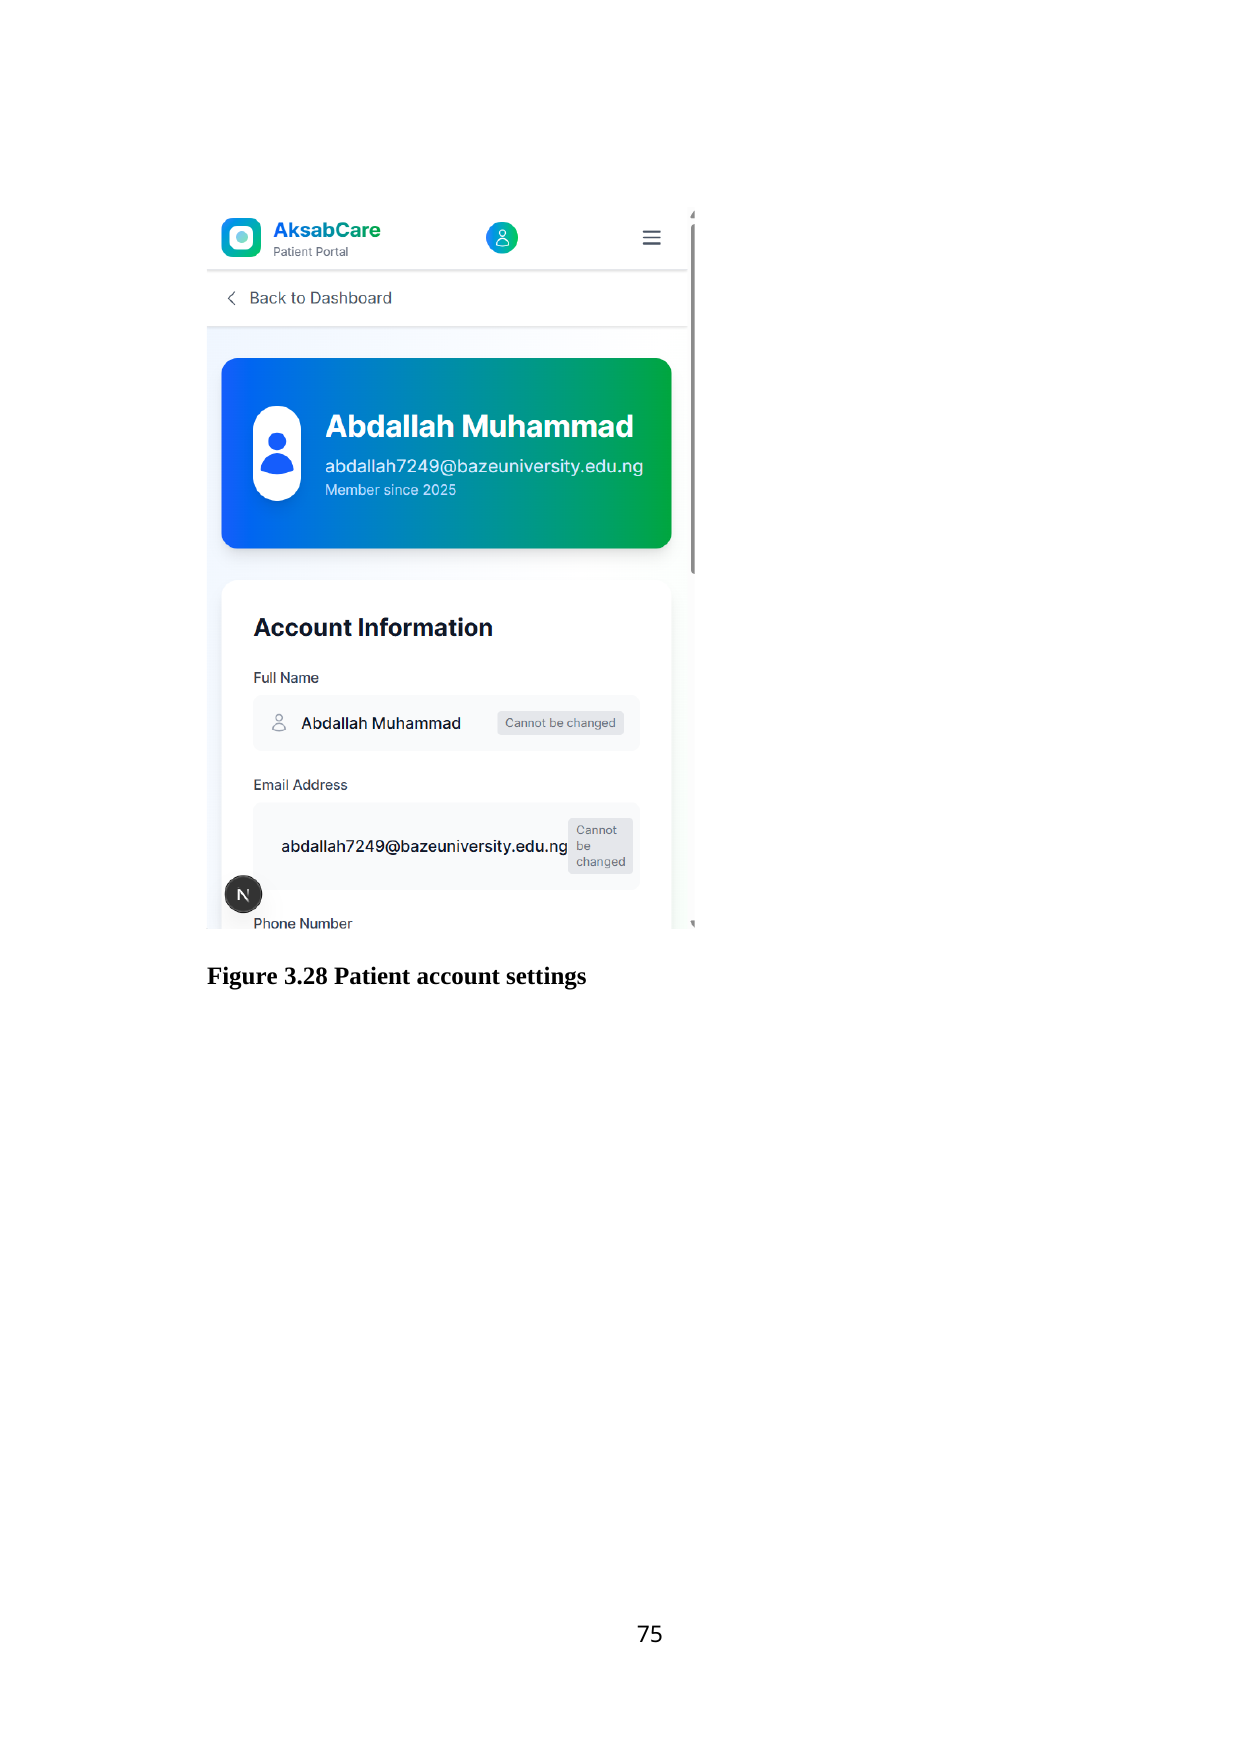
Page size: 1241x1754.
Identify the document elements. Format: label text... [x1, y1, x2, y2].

text Figure 3.28 Patient account settings [207, 961, 1092, 990]
picture [206, 207, 695, 929]
